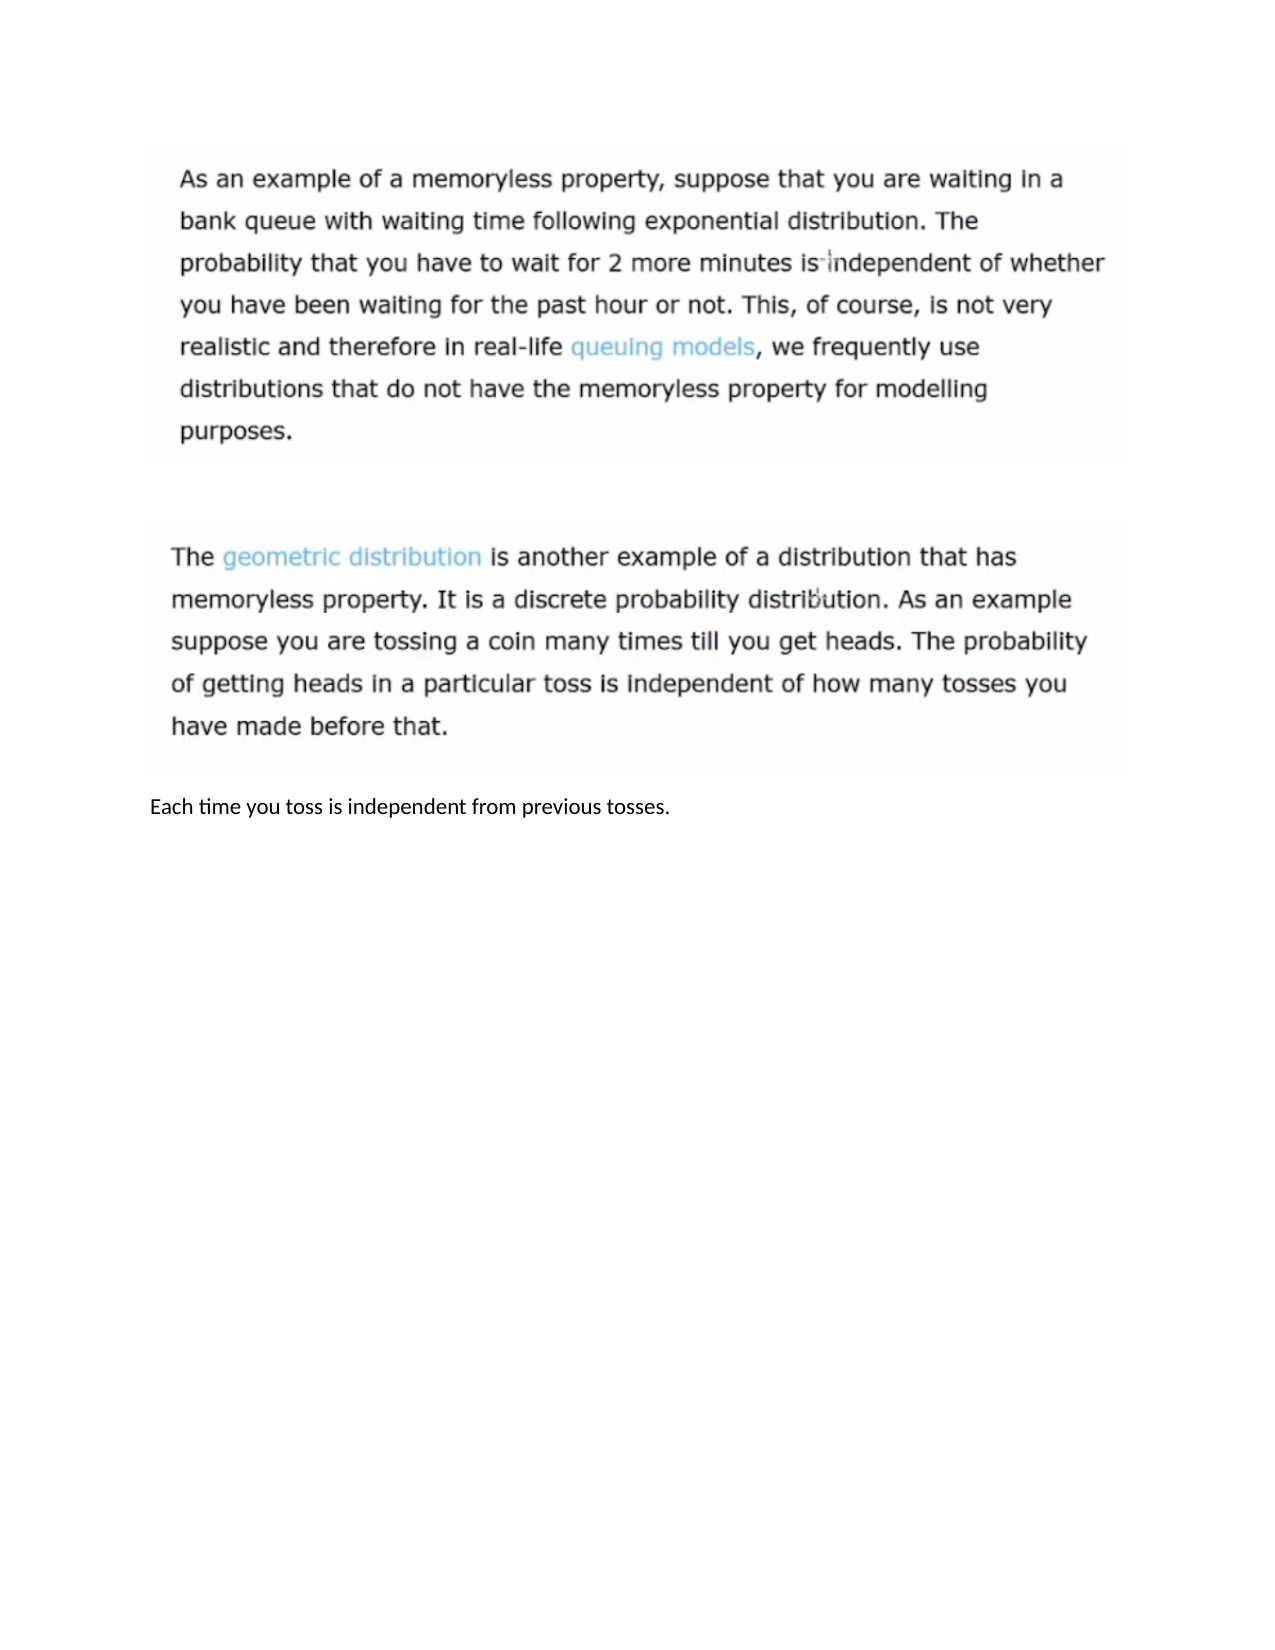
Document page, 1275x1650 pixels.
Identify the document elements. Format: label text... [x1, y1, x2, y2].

picture [150, 150, 1125, 458]
text Each time you toss is independent from previous tosses. [150, 792, 1125, 821]
picture [150, 523, 1125, 774]
